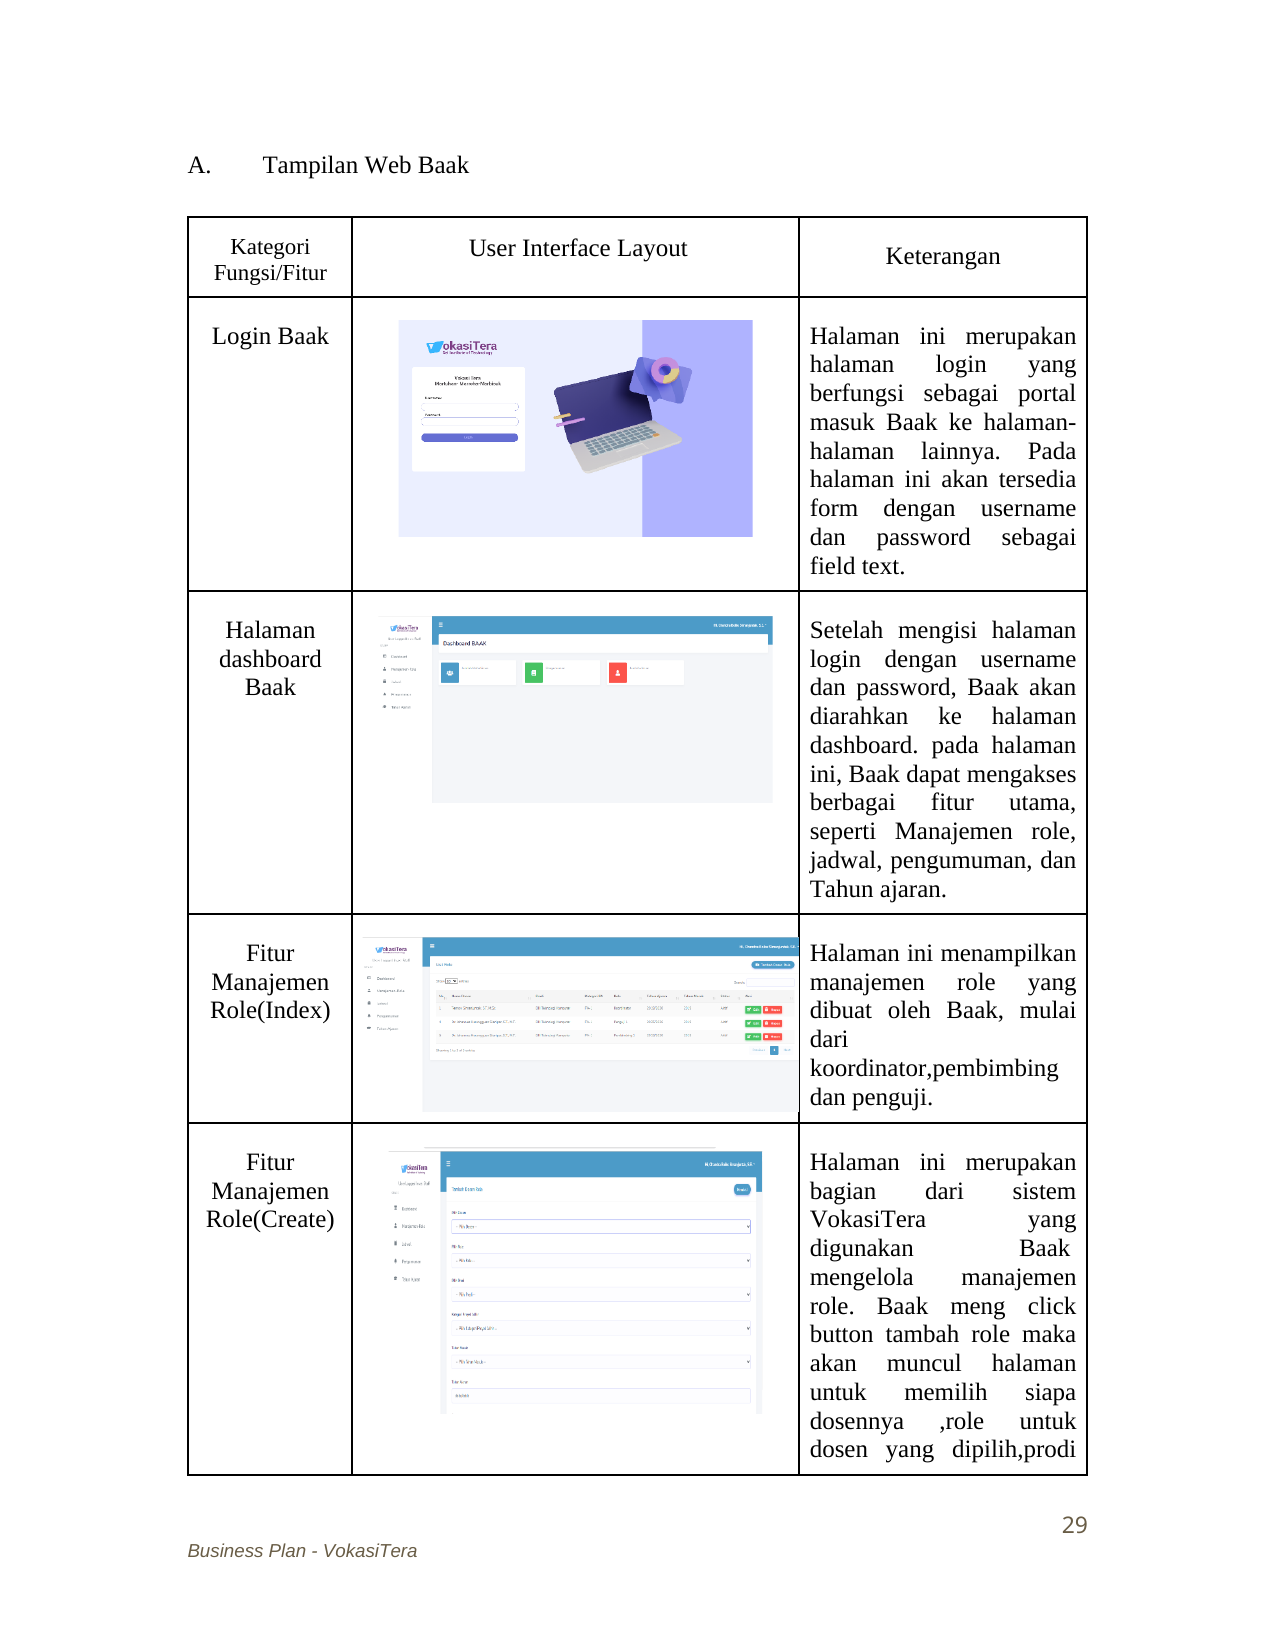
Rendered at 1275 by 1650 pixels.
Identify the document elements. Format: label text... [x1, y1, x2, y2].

table_cell Halaman ini menampilkan manajemen role yang dibuat oleh Baak, mulai dari koordinator,pembimbing dan penguji. [800, 915, 1086, 1122]
table_cell Setelah mengisi halaman login dengan username dan password, Baak akan diarahkan ke halaman dashboard. pada halaman ini, Baak dapat mengakses berbagai fitur utama, seperti Manajemen role, jadwal, pengumuman, dan Tahun ajaran. [800, 592, 1086, 913]
table_cell Halaman dashboard Baak [189, 592, 351, 913]
table_cell Login Baak [189, 298, 351, 590]
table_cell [189, 1124, 351, 1474]
table_cell [353, 298, 798, 590]
list Tampilan Web Baak [172, 150, 1088, 179]
table_cell Halaman ini merupakan halaman login yang berfungsi sebagai portal masuk Baak ke halaman-halaman lainnya. Pada halaman ini akan tersedia form dengan username dan password sebagai field text. [800, 298, 1086, 590]
table_cell [353, 1124, 798, 1474]
picture [378, 615, 773, 803]
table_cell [800, 1124, 1086, 1474]
table_header User Interface Layout [353, 218, 798, 296]
table_cell [353, 592, 798, 913]
picture [388, 1147, 763, 1414]
picture [362, 937, 799, 1112]
picture [398, 320, 753, 537]
table_cell [353, 915, 798, 1122]
table_header Kategori Fungsi/Fitur [189, 218, 351, 296]
table_header Keterangan [800, 218, 1086, 296]
table_cell Fitur Manajemen Role(Index) [189, 915, 351, 1122]
